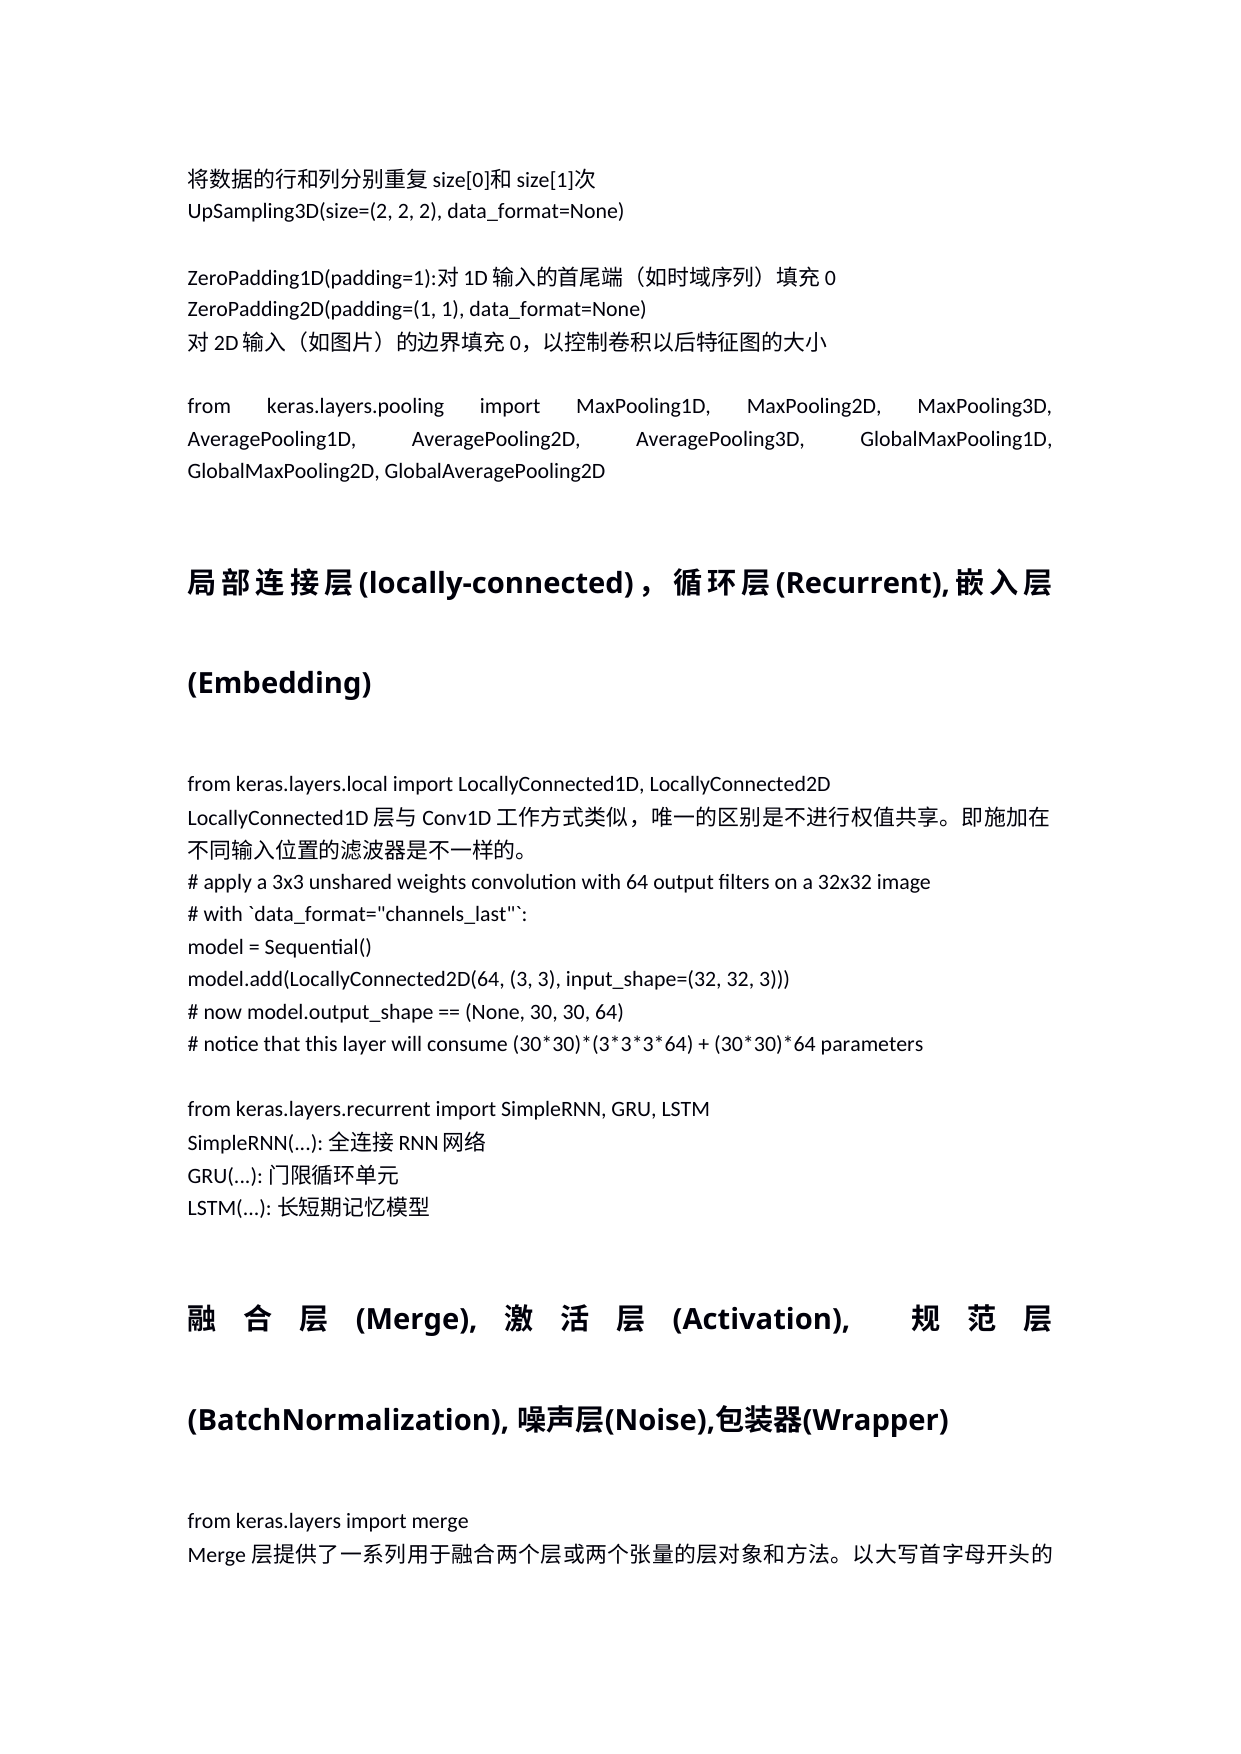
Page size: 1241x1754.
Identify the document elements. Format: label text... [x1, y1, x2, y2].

text model = Sequential() [187, 930, 1053, 962]
text from keras.layers.local import LocallyConnected1D, LocallyConnected2D [187, 767, 1053, 800]
text SimpleRNN(...): 全连接RNN网络 [187, 1125, 1053, 1157]
text # now model.output_shape == (None, 30, 30, 64) [187, 995, 1053, 1027]
text UpSampling3D(size=(2, 2, 2), data_format=None) [187, 194, 1053, 227]
text 将数据的行和列分别重复size[0]和size[1]次 [187, 162, 1053, 194]
subtitle 局部连接层(locally-connected)，循环层(Recurrent),嵌入层(Embedding) [187, 549, 1053, 715]
text # apply a 3x3 unshared weights convolution with 64 output filters on a 32x32 image [187, 865, 1053, 897]
subtitle 融合层(Merge),激活层(Activation), 规范层(BatchNormalization), 噪声层(Noise),包装器(Wrapper) [187, 1284, 1053, 1450]
text LSTM(...): 长短期记忆模型 [187, 1190, 1053, 1222]
text LocallyConnected1D层与Conv1D工作方式类似，唯一的区别是不进行权值共享。即施加在不同输入位置的滤波器是不一样的。 [187, 800, 1053, 865]
text model.add(LocallyConnected2D(64, (3, 3), input_shape=(32, 32, 3))) [187, 962, 1053, 995]
text 对2D输入（如图片）的边界填充0，以控制卷积以后特征图的大小 [187, 324, 1053, 357]
text # notice that this layer will consume (30*30)*(3*3*3*64) + (30*30)*64 parameters [187, 1027, 1053, 1060]
text from keras.layers import merge [187, 1504, 1053, 1537]
text from keras.layers.recurrent import SimpleRNN, GRU, LSTM [187, 1092, 1053, 1125]
text GRU(...): 门限循环单元 [187, 1157, 1053, 1190]
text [187, 1537, 1053, 1569]
text from keras.layers.pooling import MaxPooling1D, MaxPooling2D, MaxPooling3D, AveragePooling1D, AveragePooling2D, AveragePooling3D, GlobalMaxPooling1D, GlobalMaxPooling2D, GlobalAveragePooling2D [187, 389, 1053, 487]
text ZeroPadding2D(padding=(1, 1), data_format=None) [187, 292, 1053, 324]
text # with `data_format="channels_last"`: [187, 897, 1053, 930]
text ZeroPadding1D(padding=1):对1D输入的首尾端（如时域序列）填充0 [187, 259, 1053, 292]
